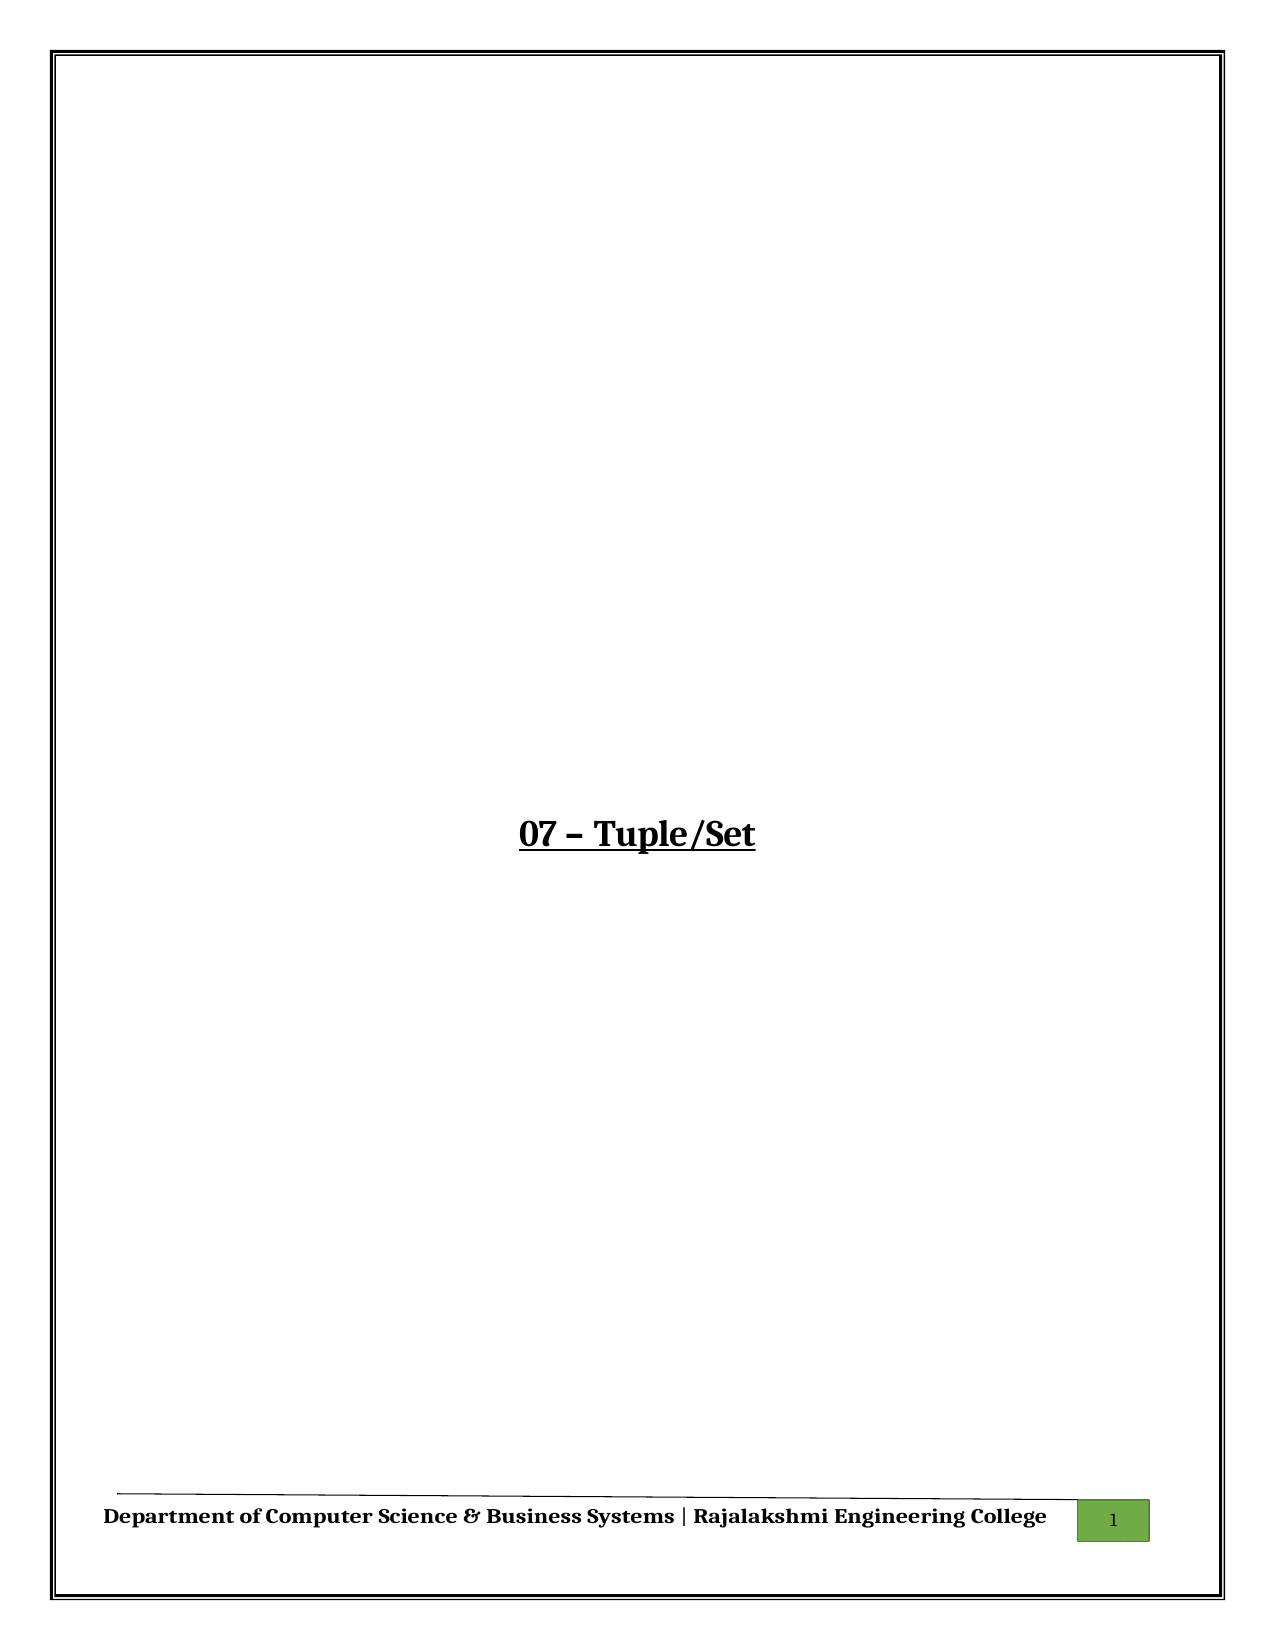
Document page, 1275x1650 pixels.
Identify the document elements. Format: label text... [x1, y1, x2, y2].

subtitle 07 – Tuple/Set [73, 806, 1202, 857]
